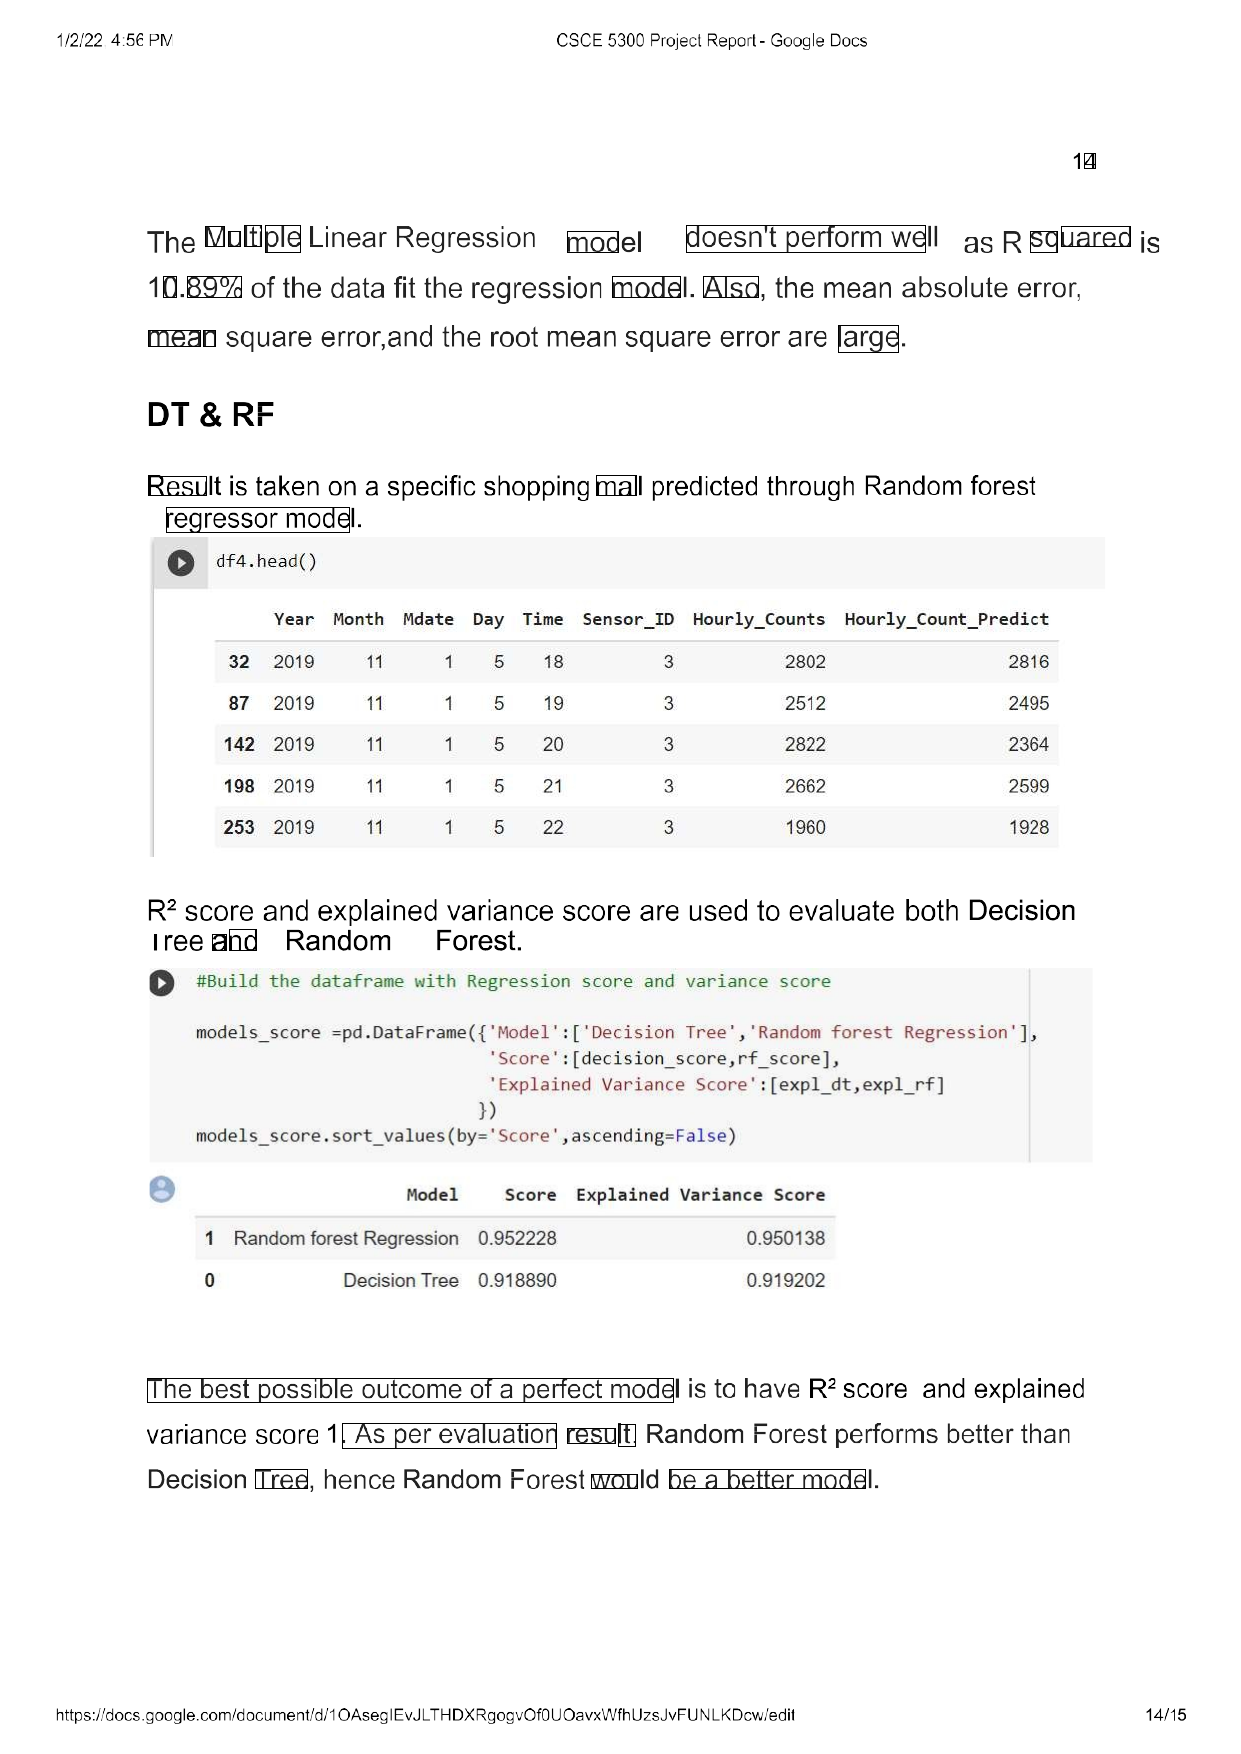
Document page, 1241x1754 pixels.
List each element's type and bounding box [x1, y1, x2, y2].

picture [923, 1378, 1084, 1403]
picture [245, 226, 261, 246]
picture [164, 277, 176, 297]
picture [1141, 231, 1160, 253]
picture [592, 1475, 637, 1488]
picture [670, 1470, 865, 1488]
picture [148, 899, 308, 921]
picture [1062, 227, 1130, 246]
picture [233, 402, 274, 426]
picture [547, 331, 616, 347]
picture [111, 33, 143, 46]
picture [149, 331, 200, 346]
picture [568, 1429, 615, 1443]
picture [230, 475, 589, 501]
picture [147, 231, 195, 253]
picture [206, 227, 224, 246]
picture [149, 477, 206, 495]
picture [318, 899, 679, 926]
picture [1003, 231, 1022, 253]
picture [619, 1425, 635, 1446]
picture [324, 1469, 395, 1489]
picture [149, 34, 173, 46]
picture [1031, 232, 1057, 252]
picture [754, 1423, 1070, 1448]
picture [149, 968, 1093, 1290]
picture [266, 226, 300, 252]
picture [188, 277, 241, 297]
picture [204, 331, 215, 346]
picture [200, 402, 222, 427]
picture [167, 508, 349, 532]
picture [760, 33, 867, 50]
picture [147, 1424, 318, 1444]
picture [824, 282, 891, 298]
picture [906, 899, 958, 921]
picture [865, 475, 1036, 495]
picture [689, 899, 894, 921]
picture [902, 276, 1080, 301]
picture [56, 1708, 795, 1724]
picture [213, 935, 226, 950]
picture [148, 1379, 673, 1402]
picture [687, 226, 925, 252]
picture [343, 1424, 556, 1448]
picture [843, 1383, 907, 1398]
picture [557, 33, 756, 50]
picture [625, 331, 827, 352]
picture [57, 33, 106, 49]
picture [229, 232, 240, 246]
picture [689, 1378, 706, 1398]
picture [775, 276, 814, 298]
picture [714, 1379, 736, 1398]
picture [1085, 154, 1095, 168]
picture [147, 934, 203, 951]
picture [511, 1469, 585, 1489]
picture [472, 276, 602, 304]
picture [1154, 1708, 1175, 1721]
picture [964, 237, 993, 253]
picture [148, 402, 190, 426]
picture [256, 1470, 307, 1488]
picture [568, 232, 618, 252]
picture [230, 930, 256, 950]
picture [310, 226, 535, 253]
picture [613, 277, 680, 297]
picture [652, 476, 854, 501]
picture [491, 326, 538, 347]
picture [442, 325, 481, 347]
picture [839, 326, 898, 352]
picture [226, 325, 432, 352]
picture [810, 1378, 836, 1398]
picture [149, 537, 1106, 857]
picture [251, 276, 462, 298]
picture [597, 476, 636, 495]
picture [745, 1378, 800, 1398]
picture [704, 277, 758, 297]
